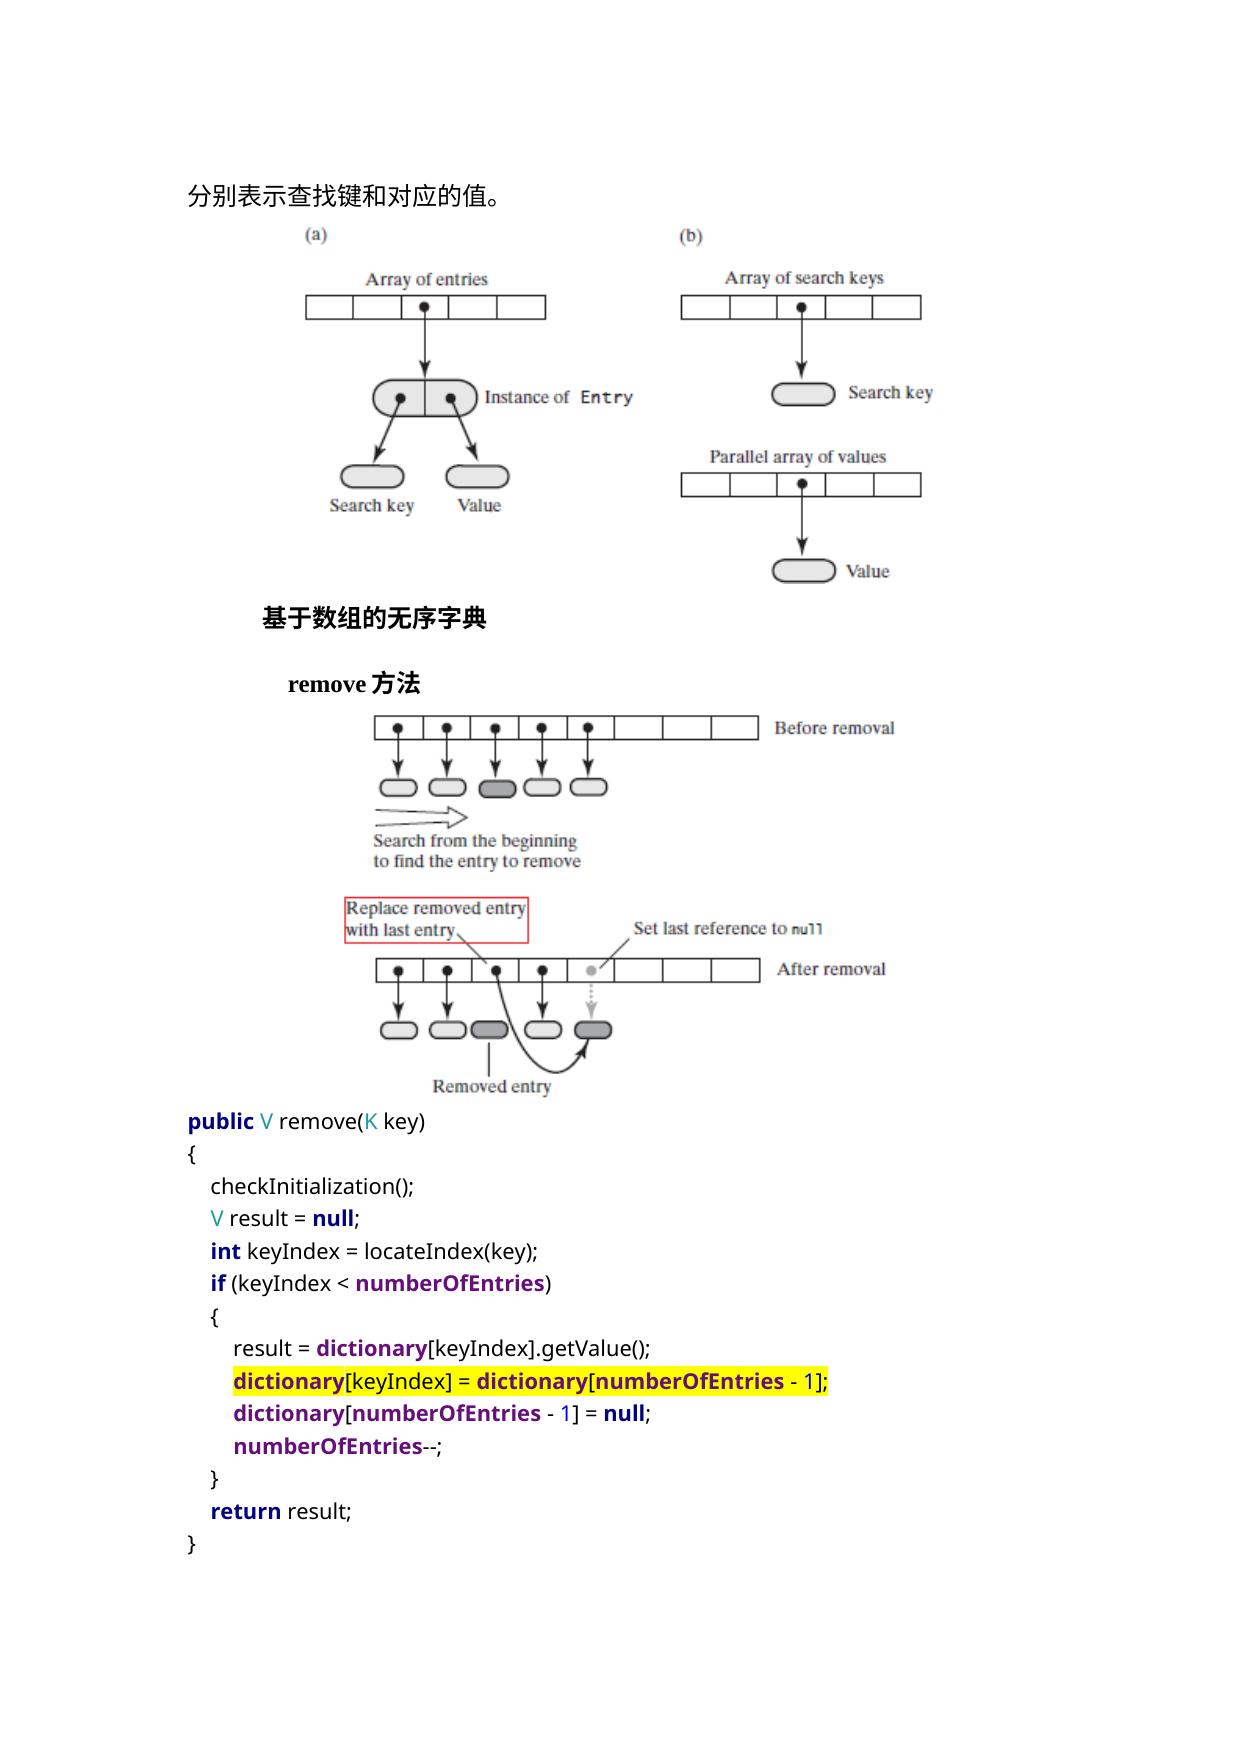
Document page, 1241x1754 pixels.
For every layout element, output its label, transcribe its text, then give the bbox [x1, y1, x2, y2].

picture [304, 227, 936, 584]
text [187, 162, 1053, 227]
subtitle remove方法 [187, 649, 1053, 714]
subtitle 基于数组的无序字典 [187, 584, 1053, 649]
picture [343, 714, 897, 1099]
text public V remove(K key) { checkInitialization(); V result = null; int keyIndex = locateIndex(key); if (keyIndex < numberOfEntries) { result = dictionary[keyIndex].getValue(); dictionary[keyIndex] = dictionary[numberOfEntries - 1]; dictionary[numberOfEntries - 1] = null; numberOfEntries--; } return result; } [187, 1104, 1053, 1559]
